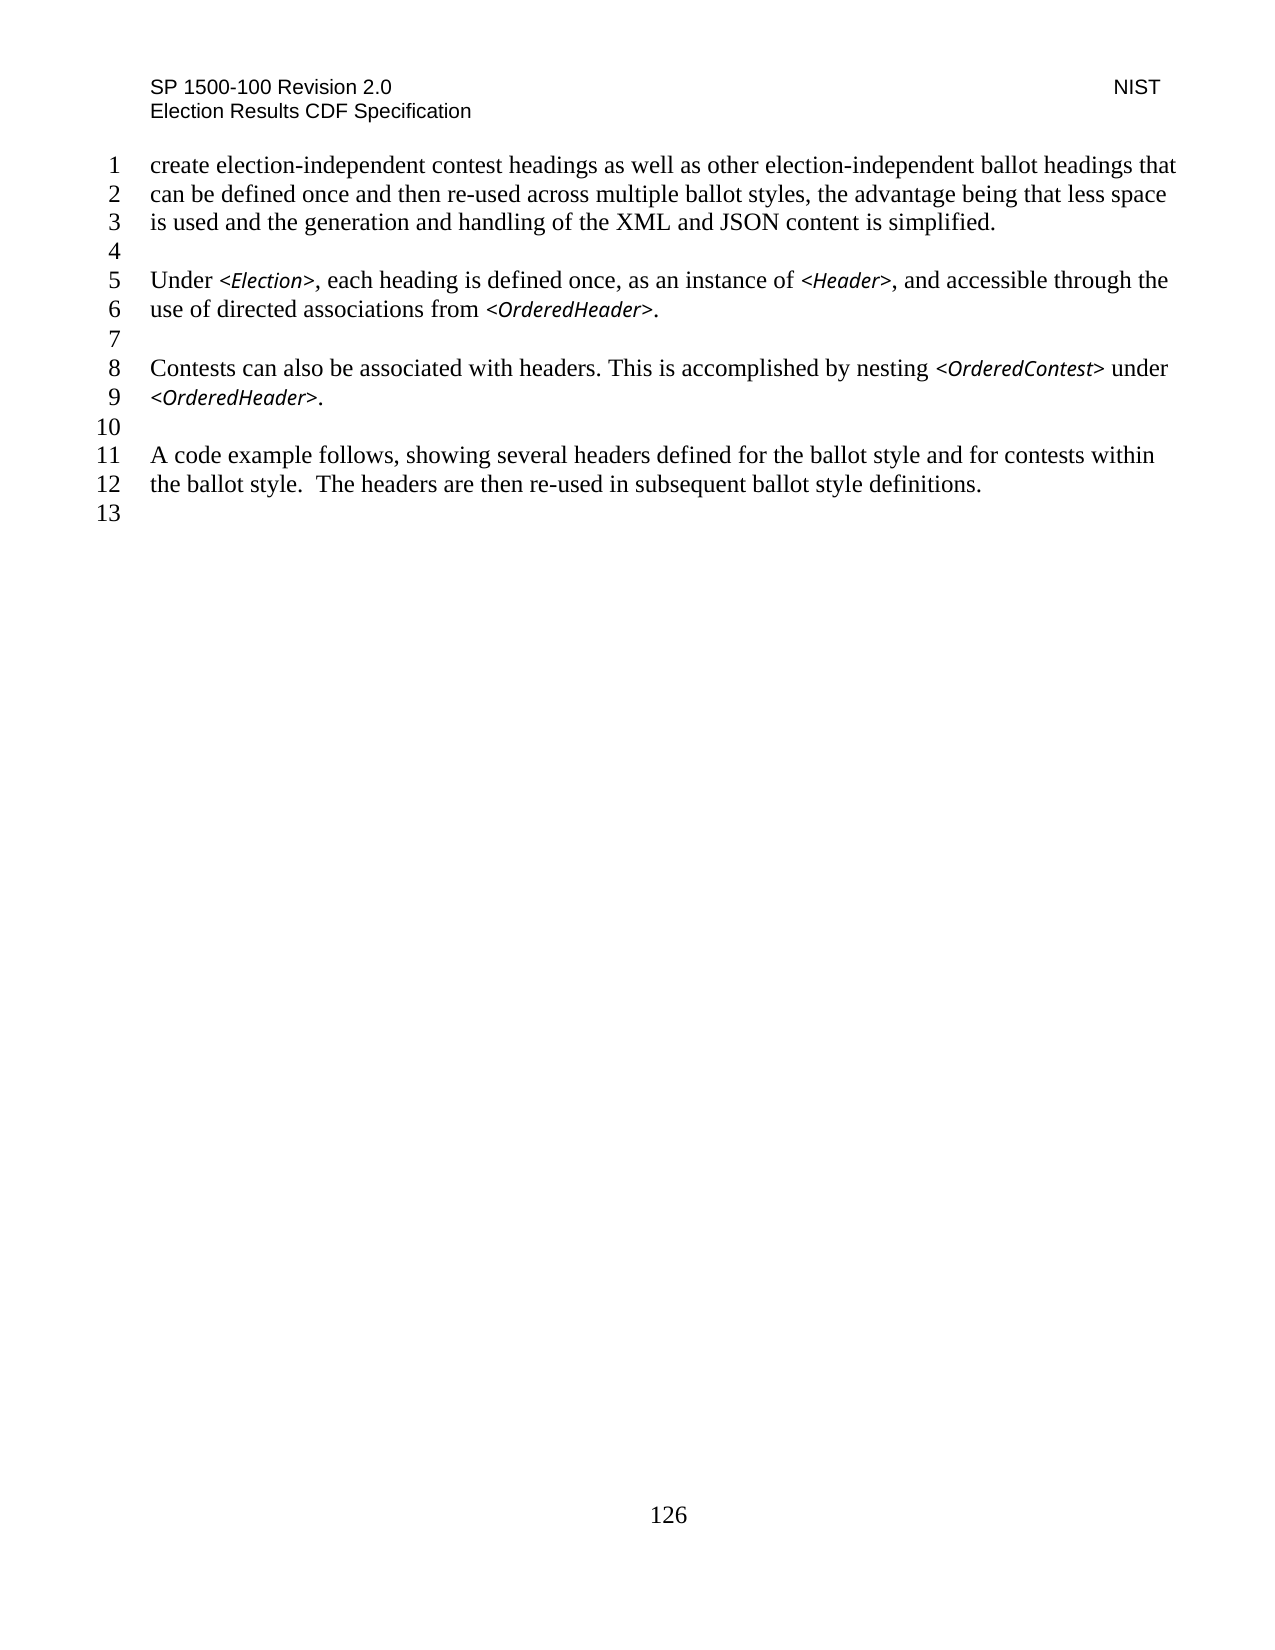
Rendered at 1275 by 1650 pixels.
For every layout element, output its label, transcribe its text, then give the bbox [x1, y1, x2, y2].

text Contests can also be associated with headers. This is accomplished by nesting <OrderedContest> under <OrderedHeader>. [150, 353, 1186, 412]
text A code example follows, showing several headers defined for the ballot style and for contests within the ballot style. The headers are then re-used in subsequent ballot style definitions. [150, 440, 1186, 498]
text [150, 150, 1186, 236]
text Under <Election>, each heading is defined once, as an instance of <Header>, and accessible through the use of directed associations from <OrderedHeader>. [150, 265, 1186, 324]
